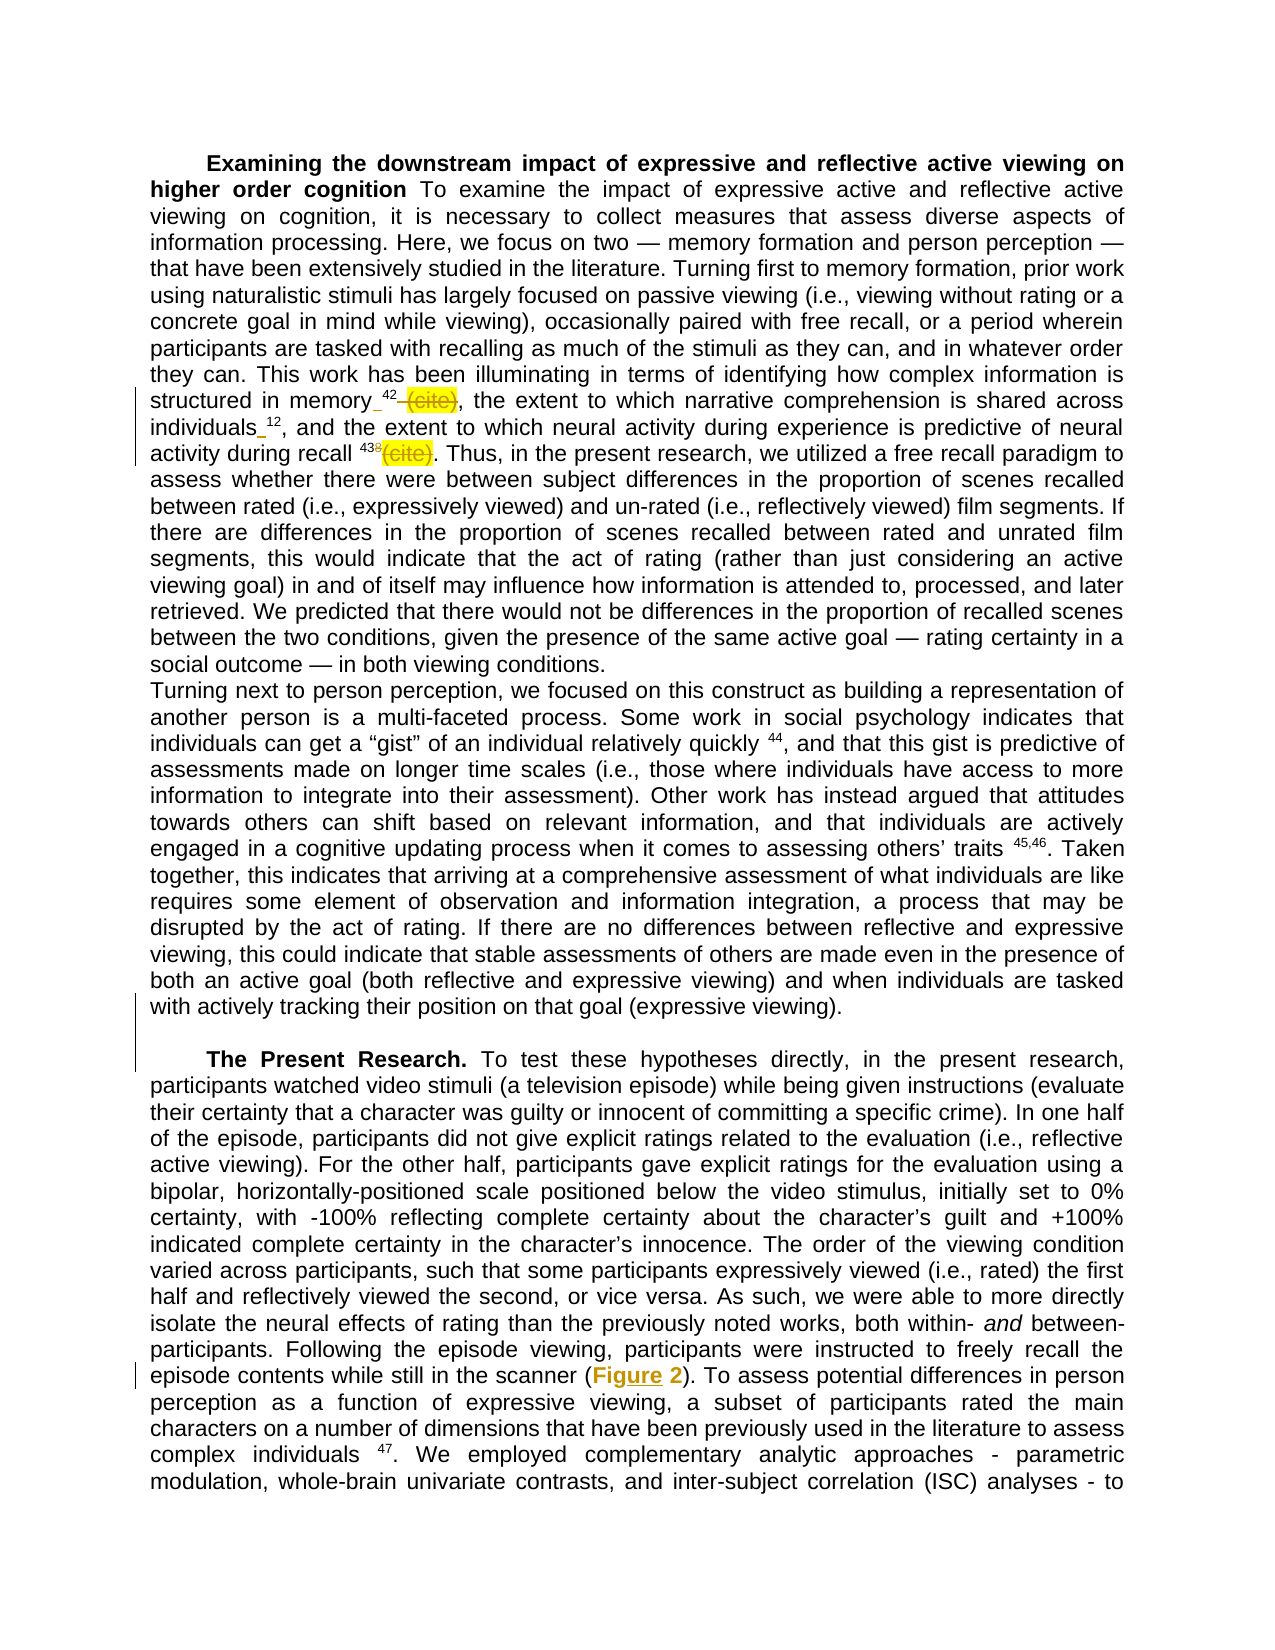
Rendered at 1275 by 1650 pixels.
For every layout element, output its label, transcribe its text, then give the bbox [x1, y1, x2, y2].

text Turning next to person perception, we focused on this construct as building a representation of another person is a multi-faceted process. Some work in social psychology indicates that individuals can get a “gist” of an individual relatively quickly 44, and that this gist is predictive of assessments made on longer time scales (i.e., those where individuals have access to more information to integrate into their assessment). Other work has instead argued that attitudes towards others can shift based on relevant information, and that individuals are actively engaged in a cognitive updating process when it comes to assessing others’ traits 45,46. Taken together, this indicates that arriving at a comprehensive assessment of what individuals are like requires some element of observation and information integration, a process that may be disrupted by the act of rating. If there are no differences between reflective and expressive viewing, this could indicate that stable assessments of others are made even in the presence of both an active goal (both reflective and expressive viewing) and when individuals are tasked with actively tracking their position on that goal (expressive viewing). [150, 677, 1125, 1020]
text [150, 1046, 1125, 1494]
text Examining the downstream impact of expressive and reflective active viewing on higher order cognition To examine the impact of expressive active and reflective active viewing on cognition, it is necessary to collect measures that assess diverse aspects of information processing. Here, we focus on two — memory formation and person perception — that have been extensively studied in the literature. Turning first to memory formation, prior work using naturalistic stimuli has largely focused on passive viewing (i.e., viewing without rating or a concrete goal in mind while viewing), occasionally paired with free recall, or a period wherein participants are tasked with recalling as much of the stimuli as they can, and in whatever order they can. This work has been illuminating in terms of identifying how complex information is structured in memory42, the extent to which narrative comprehension is shared across individuals12, and the extent to which neural activity during experience is predictive of neural activity during recall 43. Thus, in the present research, we utilized a free recall paradigm to assess whether there were between subject differences in the proportion of scenes recalled between rated (i.e., expressively viewed) and un-rated (i.e., reflectively viewed) film segments. If there are differences in the proportion of scenes recalled between rated and unrated film segments, this would indicate that the act of rating (rather than just considering an active viewing goal) in and of itself may influence how information is attended to, processed, and later retrieved. We predicted that there would not be differences in the proportion of recalled scenes between the two conditions, given the presence of the same active goal — rating certainty in a social outcome — in both viewing conditions. [150, 150, 1125, 677]
